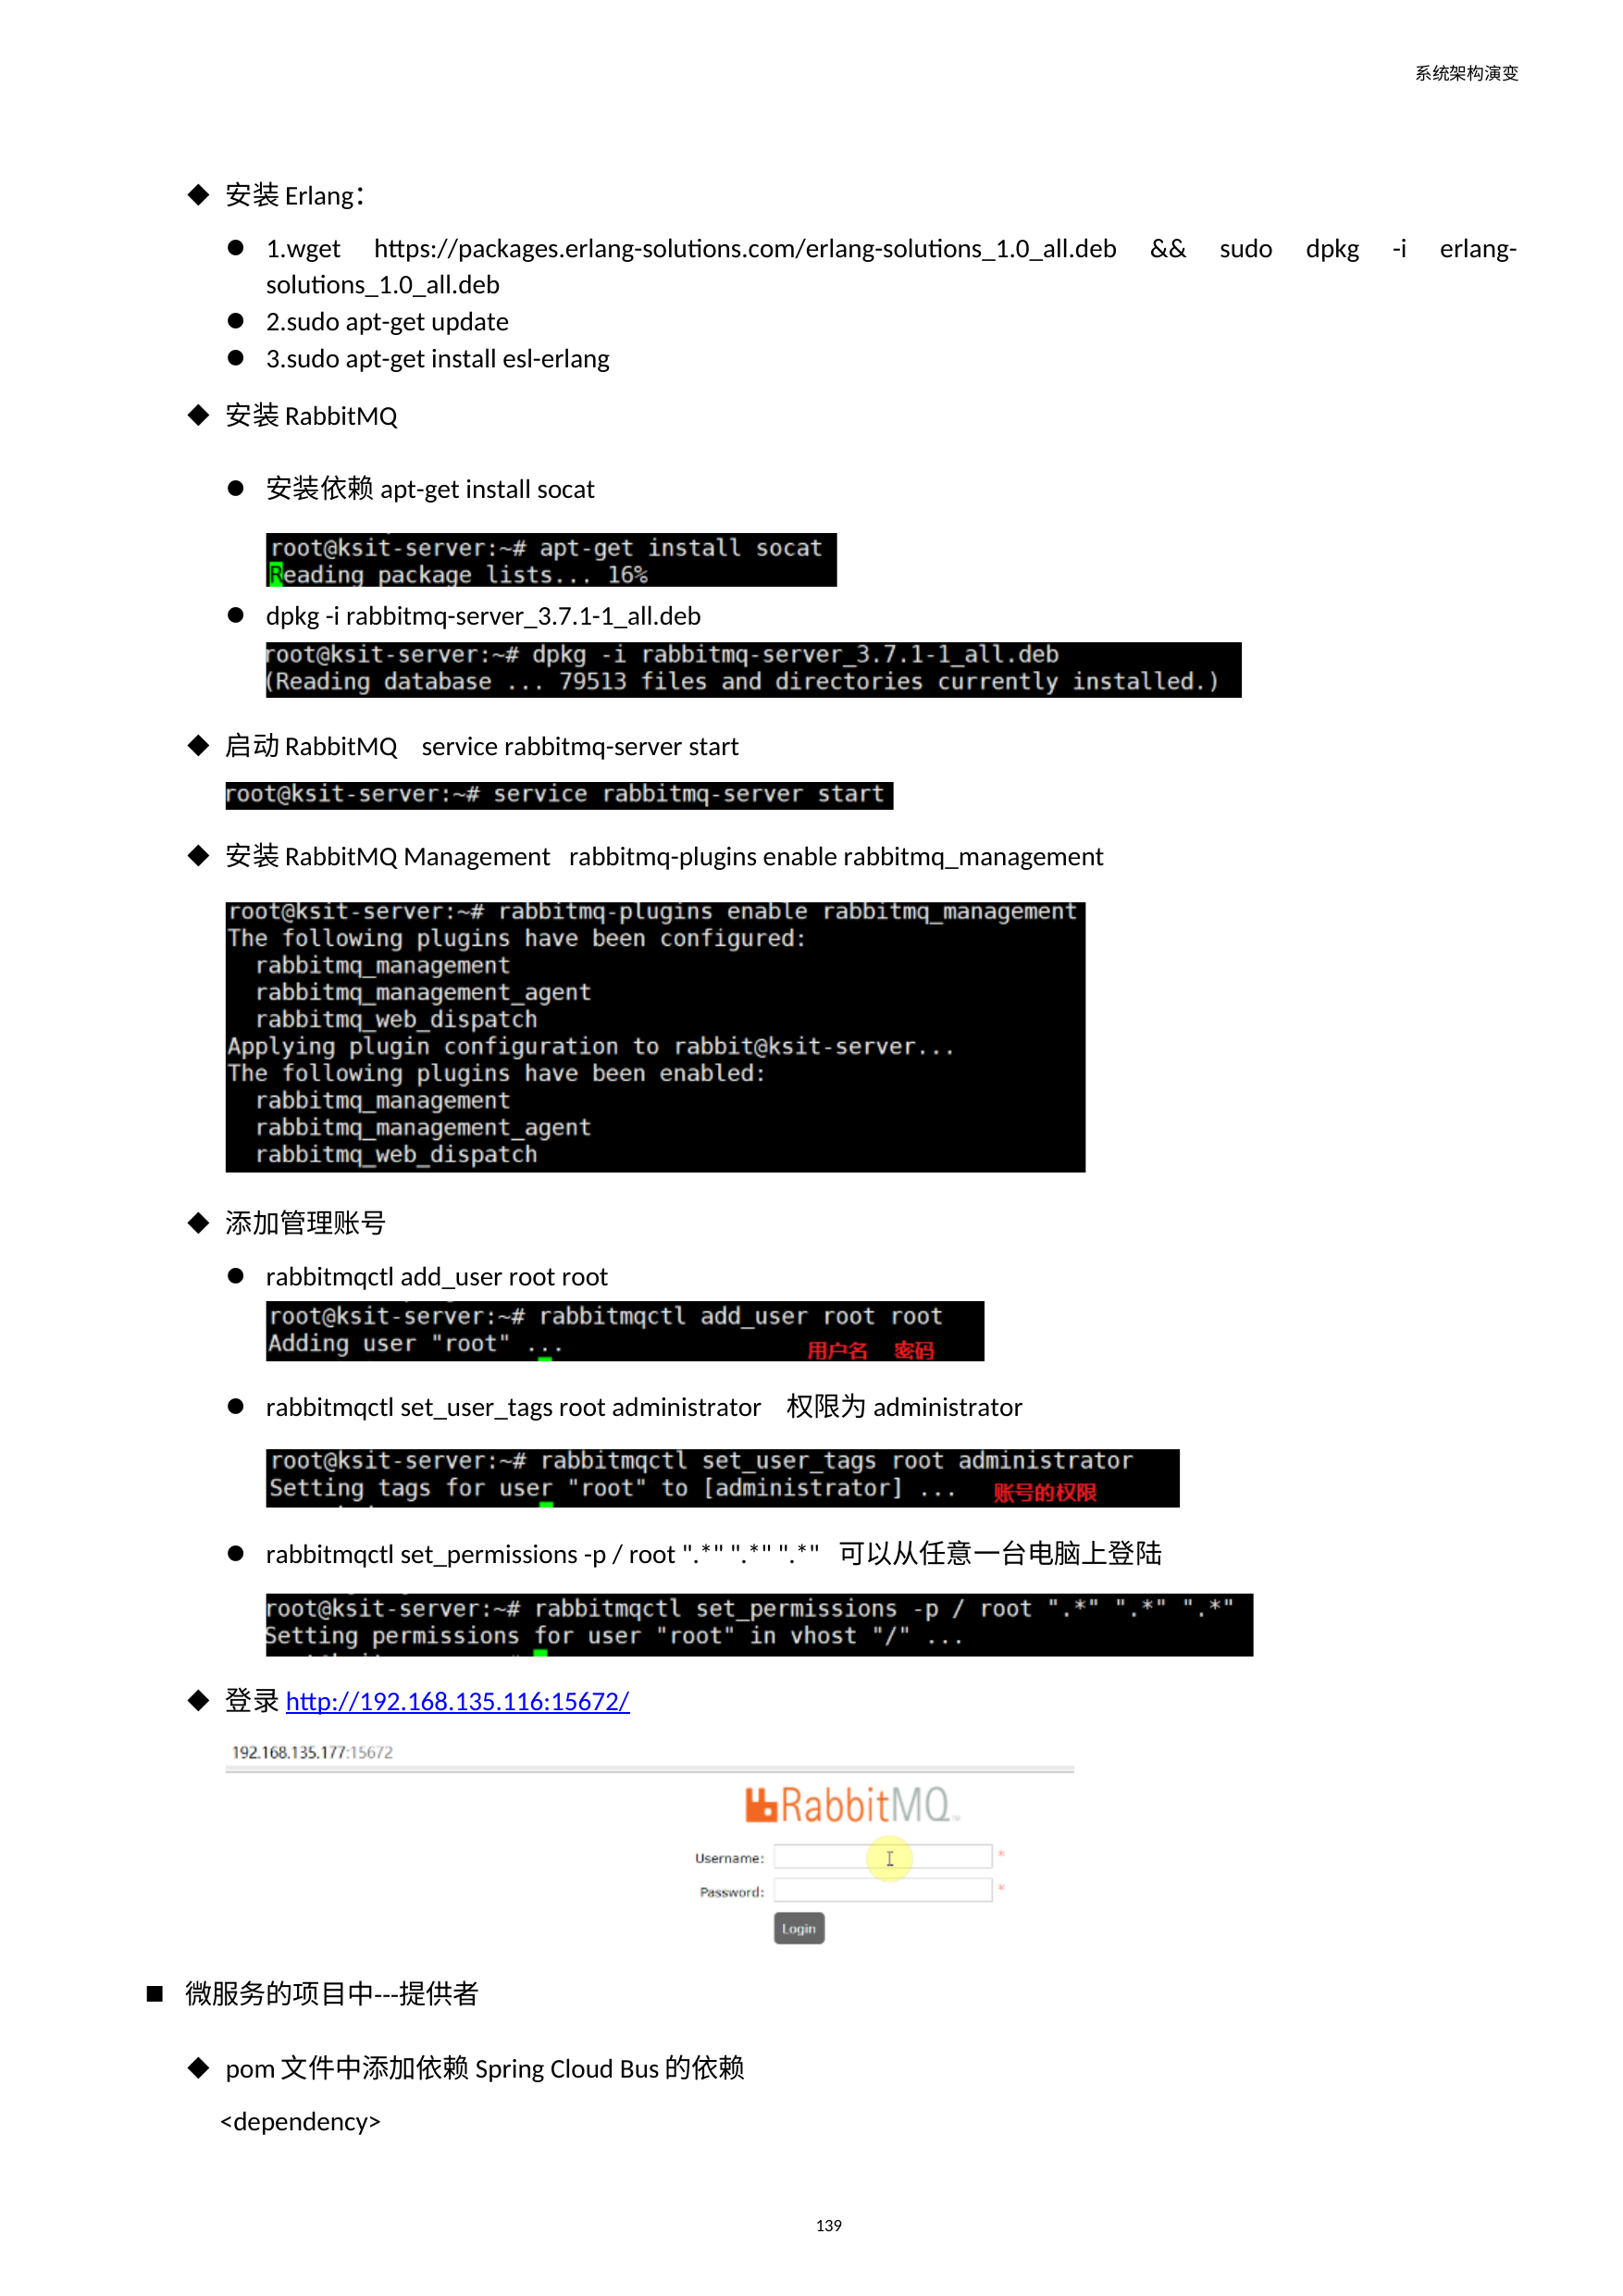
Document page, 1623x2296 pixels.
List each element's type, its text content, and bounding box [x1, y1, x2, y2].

list pom文件中添加依赖Spring Cloud Bus的依赖 [185, 2029, 1518, 2103]
picture [266, 533, 837, 587]
picture [266, 1594, 1254, 1657]
picture [225, 782, 894, 810]
picture [266, 642, 1243, 698]
picture [225, 1740, 1074, 1952]
list 2.sudo apt-get update [226, 303, 1518, 340]
list 3.sudo apt-get install esl-erlang [226, 340, 1518, 377]
list rabbitmqctl add_user root root [226, 1258, 1518, 1295]
picture [266, 1301, 985, 1361]
list 安装RabbitMQ Management rabbitmq-plugins enable rabbitmq_management [185, 817, 1518, 890]
picture [225, 902, 1086, 1173]
list 添加管理账号 [185, 1185, 1518, 1258]
list 登录 http://192.168.135.116:15672/ [185, 1662, 1518, 1735]
list <dependency> [185, 2103, 1518, 2140]
list 微服务的项目中---提供者 [144, 1955, 1518, 2029]
picture [266, 1449, 1180, 1508]
list dpkg -i rabbitmq-server_3.7.1-1_all.deb [226, 597, 1518, 633]
list 启动RabbitMQ service rabbitmq-server start [185, 707, 1518, 780]
list 安装Erlang： [185, 155, 1518, 230]
list 安装依赖 apt-get install socat [226, 450, 1518, 523]
list 1.wget https://packages.erlang-solutions.com/erlang-solutions_1.0_all.deb && sudo dpkg -i erlang-solutions_1.0_all.deb [226, 230, 1518, 303]
list rabbitmqctl set_user_tags root administrator 权限为administrator [226, 1368, 1518, 1442]
list rabbitmqctl set_permissions -p / root ".*" ".*" ".*" 可以从任意一台电脑上登陆 [226, 1515, 1518, 1588]
list 安装RabbitMQ [185, 377, 1518, 450]
